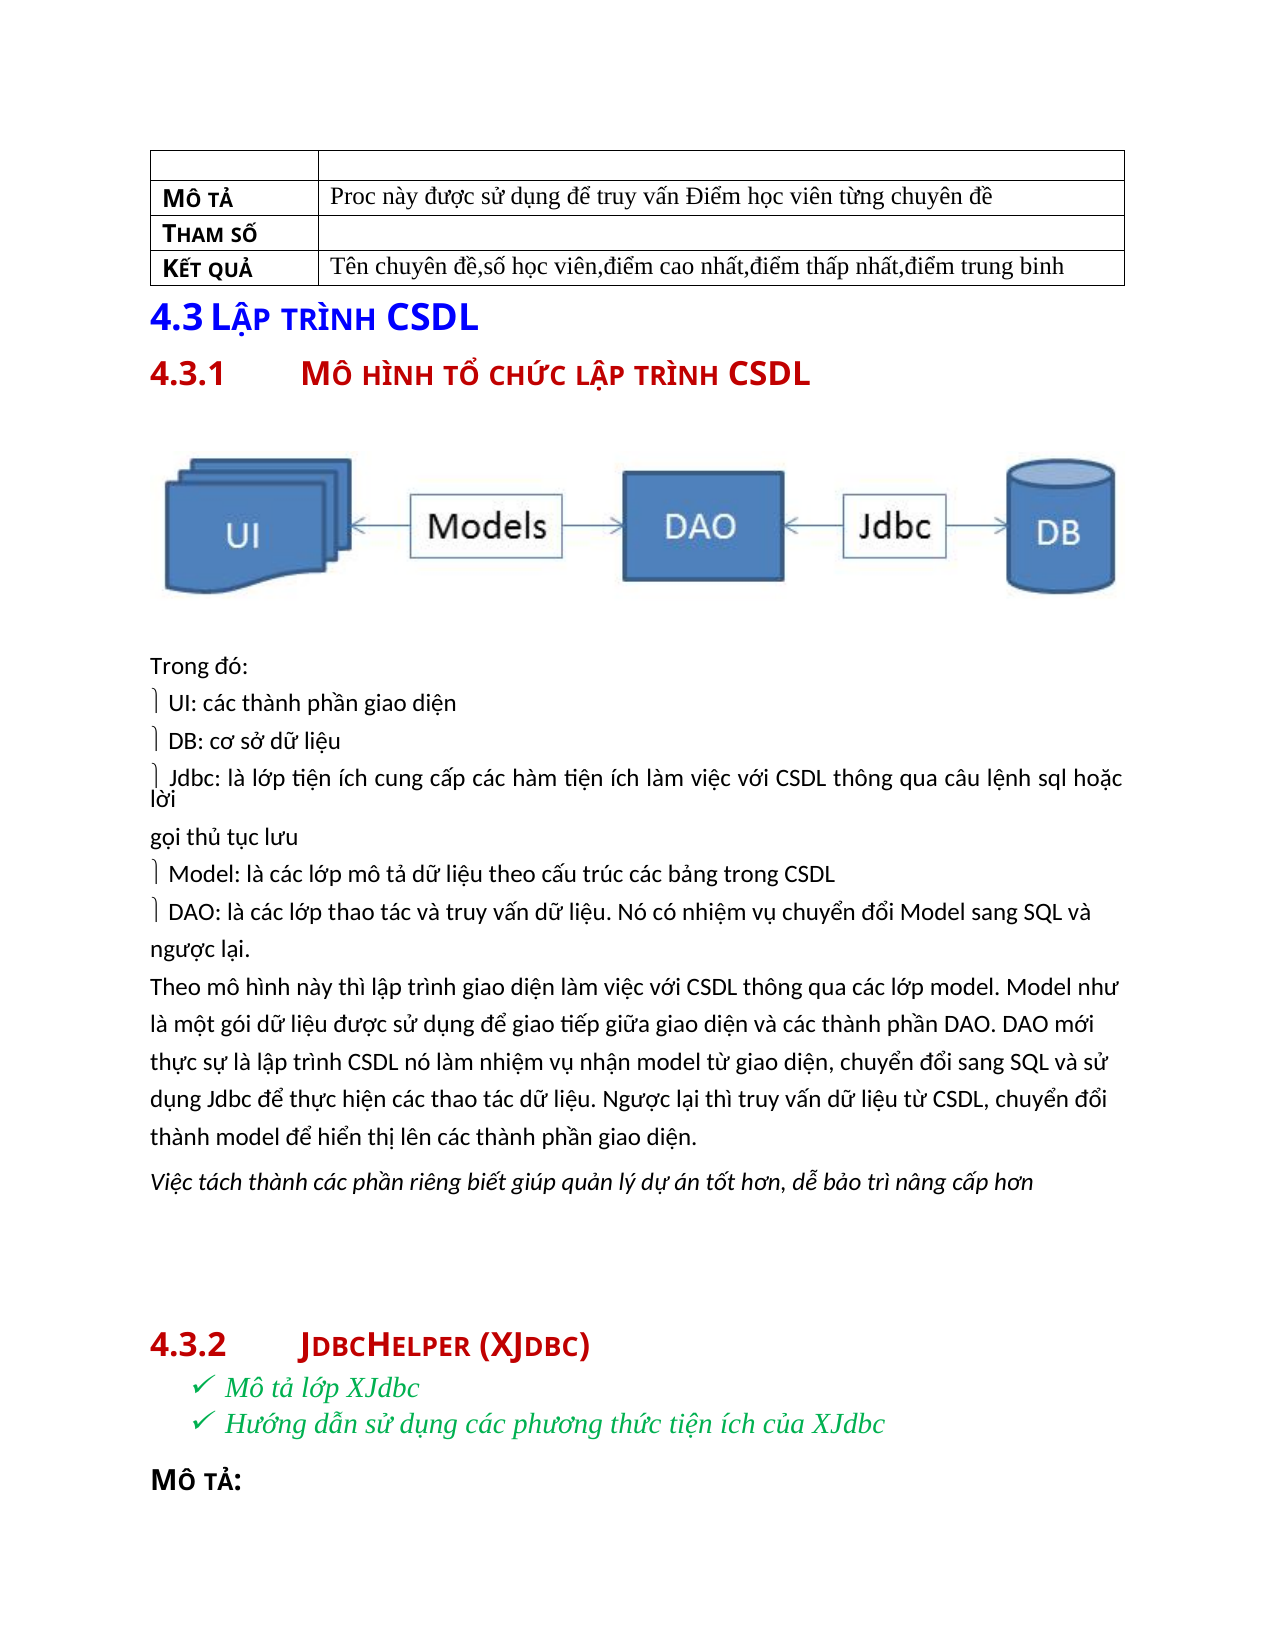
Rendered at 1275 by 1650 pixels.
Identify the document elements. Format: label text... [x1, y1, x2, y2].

list Hướng dẫn sử dụng các phương thức tiện ích của XJdbc [187, 1406, 1125, 1440]
subtitle Lập trình CSDL [150, 290, 1125, 341]
text thành model để hiển thị lên các thành phần giao diện. [150, 1128, 1125, 1149]
text Theo mô hình này thì lập trình giao diện làm việc với CSDL thông qua các lớp model. Model như [150, 978, 1125, 999]
text UI: các thành phần giao diện [150, 695, 1125, 716]
table_cell Tên chuyên đề,số học viên,điểm cao nhất,điểm thấp nhất,điểm trung binh [319, 251, 1124, 285]
table_cell Kết quả [151, 251, 318, 285]
text Việc tách thành các phần riêng biết giúp quản lý dự án tốt hơn, dễ bảo trì nâng cấp hơn [150, 1166, 1125, 1196]
table_header Mã nguồn [151, 151, 318, 180]
table_cell Proc này được sử dụng để truy vấn Điểm học viên từng chuyên đề [319, 181, 1124, 215]
text thực sự là lập trình CSDL nó làm nhiệm vụ nhận model từ giao diện, chuyển đổi sang SQL và sử [150, 1053, 1125, 1074]
text dụng Jdbc để thực hiện các thao tác dữ liệu. Ngược lại thì truy vấn dữ liệu từ CSDL, chuyển đổi [150, 1091, 1125, 1112]
picture [150, 451, 1125, 602]
text Jdbc: là lớp tiện ích cung cấp các hàm tiện ích làm việc với CSDL thông qua câu lệnh sql hoặc lời [150, 770, 1125, 812]
subtitle JdbcHelper (XJdbc) [150, 1321, 1125, 1366]
text là một gói dữ liệu được sử dụng để giao tiếp giữa giao diện và các thành phần DAO. DAO mới [150, 1016, 1125, 1037]
subtitle Mô hình tổ chức lập trình CSDL [150, 349, 1125, 395]
text ngược lại. [150, 941, 1125, 962]
table_cell [319, 216, 1124, 250]
text Mô tả: [150, 1459, 1125, 1499]
text DB: cơ sở dữ liệu [150, 732, 1125, 753]
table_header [319, 151, 1124, 180]
text Model: là các lớp mô tả dữ liệu theo cấu trúc các bảng trong CSDL [150, 866, 1125, 887]
text DAO: là các lớp thao tác và truy vấn dữ liệu. Nó có nhiệm vụ chuyển đổi Model sang SQL và [150, 903, 1125, 924]
list Mô tả lớp XJdbc [187, 1370, 1125, 1404]
table_cell Tham số [151, 216, 318, 250]
text Trong đó: [150, 657, 1125, 678]
table_cell Mô tả [151, 181, 318, 215]
text gọi thủ tục lưu [150, 828, 1125, 849]
